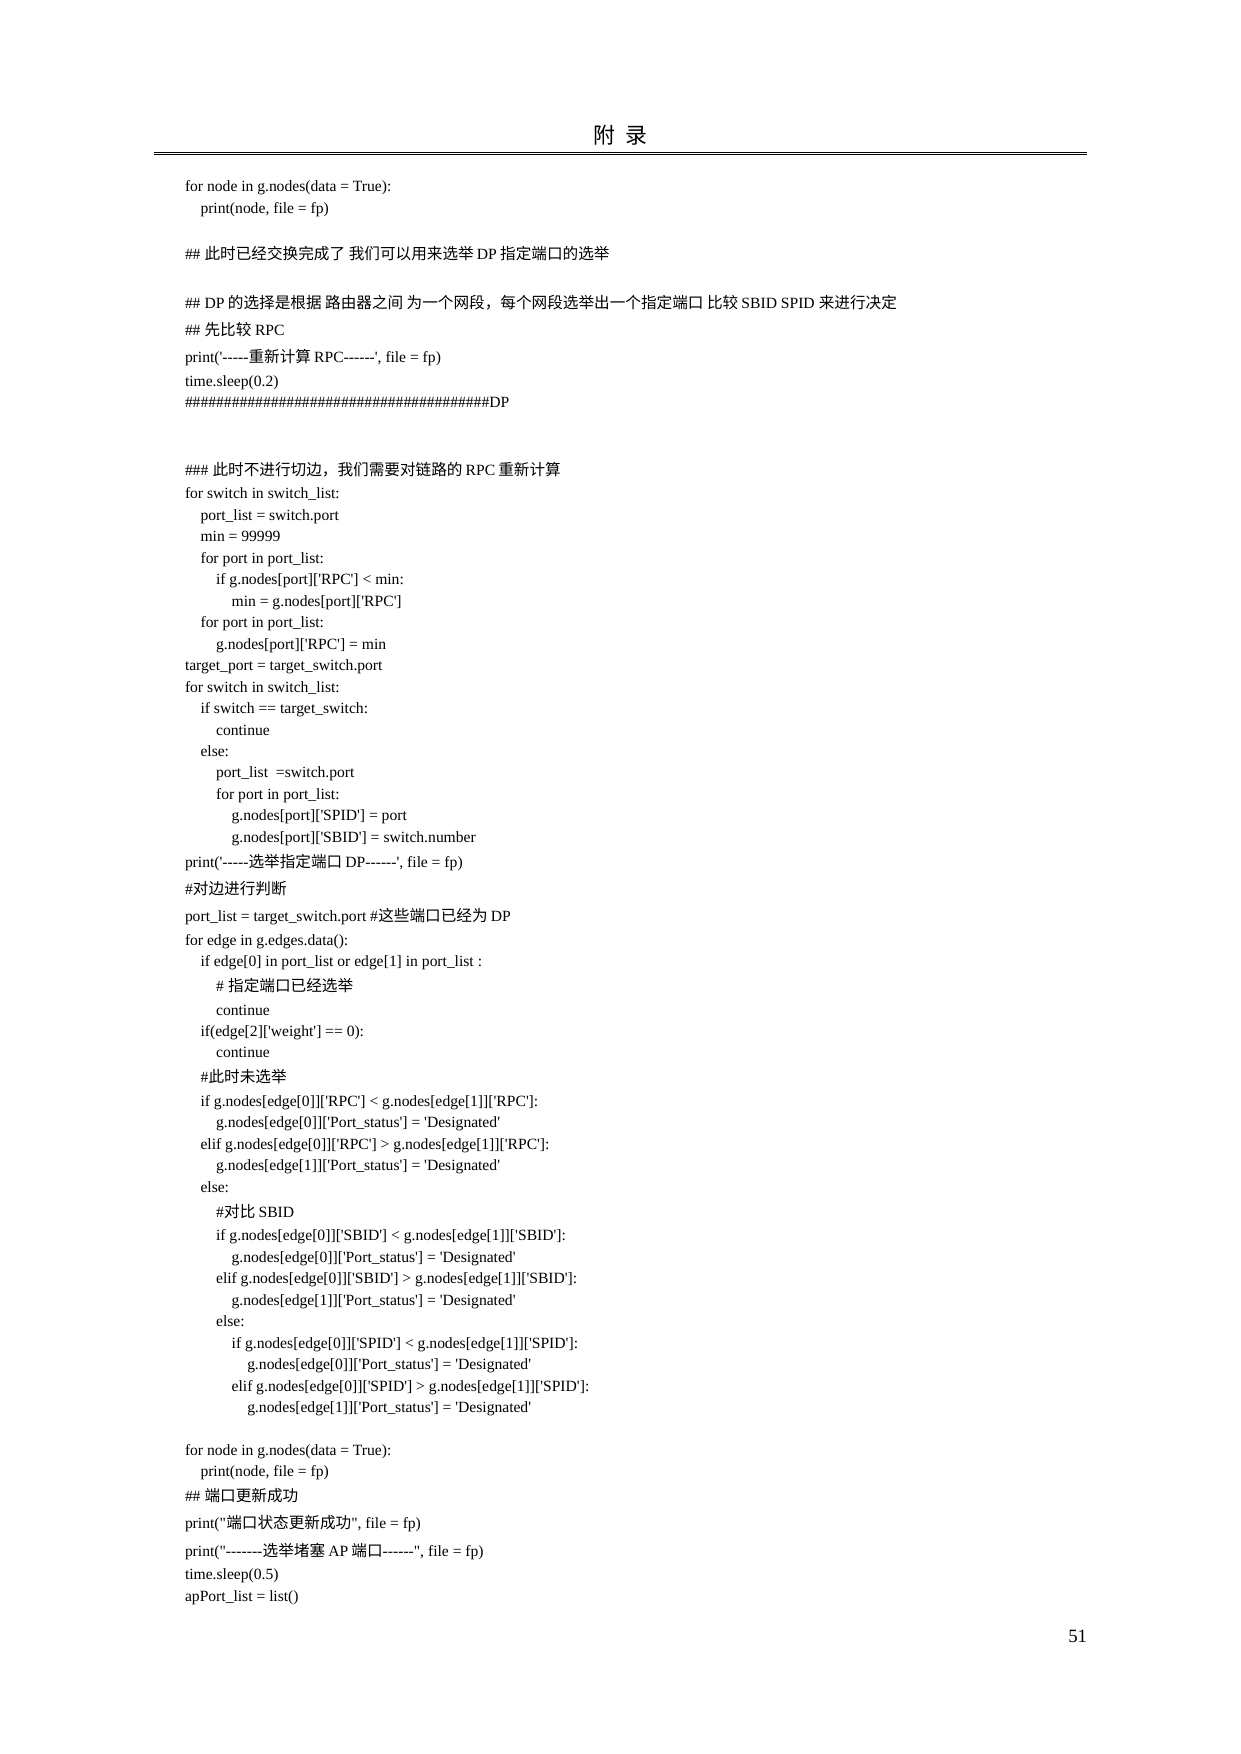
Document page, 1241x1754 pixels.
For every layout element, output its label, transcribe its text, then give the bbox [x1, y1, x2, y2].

text g.nodes[port]['SPID'] = port [153, 806, 1087, 824]
text ## 先比较 RPC [153, 317, 1087, 340]
text for switch in switch_list: [153, 677, 1087, 695]
text time.sleep(0.5) [153, 1565, 1087, 1583]
text #此时未选举 [153, 1065, 1087, 1087]
text g.nodes[edge[1]]['Port_status'] = 'Designated' [153, 1291, 1087, 1308]
text ## 此时已经交换完成了 我们可以用来选举DP 指定端口的选举 [153, 242, 1087, 264]
text for port in port_list: [153, 785, 1087, 803]
text #######################################DP [153, 393, 1087, 411]
text g.nodes[edge[0]]['Port_status'] = 'Designated' [153, 1113, 1087, 1131]
text g.nodes[edge[0]]['Port_status'] = 'Designated' [153, 1355, 1087, 1373]
text if g.nodes[edge[0]]['RPC'] < g.nodes[edge[1]]['RPC']: [153, 1092, 1087, 1110]
text if g.nodes[edge[0]]['SPID'] < g.nodes[edge[1]]['SPID']: [153, 1333, 1087, 1351]
text port_list = switch.port [153, 506, 1087, 524]
text port_list =switch.port [153, 763, 1087, 781]
text #对比SBID [153, 1199, 1087, 1222]
text for switch in switch_list: [153, 484, 1087, 502]
text ## DP 的选择是根据 路由器之间 为一个网段，每个网段选举出一个指定端口 比较SBID SPID 来进行决定 [153, 290, 1087, 313]
text ## 端口更新成功 [153, 1484, 1087, 1506]
text min = 99999 [153, 527, 1087, 545]
text print("端口状态更新成功", file = fp) [153, 1511, 1087, 1533]
text if g.nodes[edge[0]]['SBID'] < g.nodes[edge[1]]['SBID']: [153, 1226, 1087, 1244]
text print('-----选举指定端口DP------', file = fp) [153, 849, 1087, 872]
text else: [153, 1178, 1087, 1196]
text elif g.nodes[edge[0]]['SPID'] > g.nodes[edge[1]]['SPID']: [153, 1376, 1087, 1394]
text continue [153, 1000, 1087, 1018]
text time.sleep(0.2) [153, 371, 1087, 389]
text g.nodes[port]['RPC'] = min [153, 634, 1087, 652]
text target_port = target_switch.port [153, 656, 1087, 674]
text elif g.nodes[edge[0]]['RPC'] > g.nodes[edge[1]]['RPC']: [153, 1135, 1087, 1153]
text g.nodes[edge[1]]['Port_status'] = 'Designated' [153, 1156, 1087, 1174]
text continue [153, 1043, 1087, 1061]
text if edge[0] in port_list or edge[1] in port_list : [153, 952, 1087, 970]
text for node in g.nodes(data = True): [153, 177, 1087, 195]
text if switch == target_switch: [153, 699, 1087, 717]
text print("-------选举堵塞AP端口------", file = fp) [153, 1538, 1087, 1560]
text else: [153, 742, 1087, 760]
text # 指定端口已经选举 [153, 973, 1087, 996]
text port_list = target_switch.port #这些端口已经为DP [153, 903, 1087, 926]
text for port in port_list: [153, 613, 1087, 631]
text for port in port_list: [153, 549, 1087, 567]
text #对边进行判断 [153, 876, 1087, 899]
text g.nodes[edge[0]]['Port_status'] = 'Designated' [153, 1248, 1087, 1266]
text apPort_list = list() [153, 1586, 1087, 1604]
text for edge in g.edges.data(): [153, 930, 1087, 948]
text ### 此时不进行切边，我们需要对链路的RPC重新计算 [153, 457, 1087, 480]
text min = g.nodes[port]['RPC'] [153, 592, 1087, 609]
text elif g.nodes[edge[0]]['SBID'] > g.nodes[edge[1]]['SBID']: [153, 1269, 1087, 1287]
text continue [153, 720, 1087, 738]
text g.nodes[edge[1]]['Port_status'] = 'Designated' [153, 1398, 1087, 1416]
text else: [153, 1312, 1087, 1330]
text g.nodes[port]['SBID'] = switch.number [153, 828, 1087, 846]
text print(node, file = fp) [153, 1462, 1087, 1480]
text if(edge[2]['weight'] == 0): [153, 1022, 1087, 1040]
text print(node, file = fp) [153, 199, 1087, 217]
text for node in g.nodes(data = True): [153, 1441, 1087, 1459]
text print('-----重新计算RPC------', file = fp) [153, 344, 1087, 367]
text if g.nodes[port]['RPC'] < min: [153, 570, 1087, 588]
